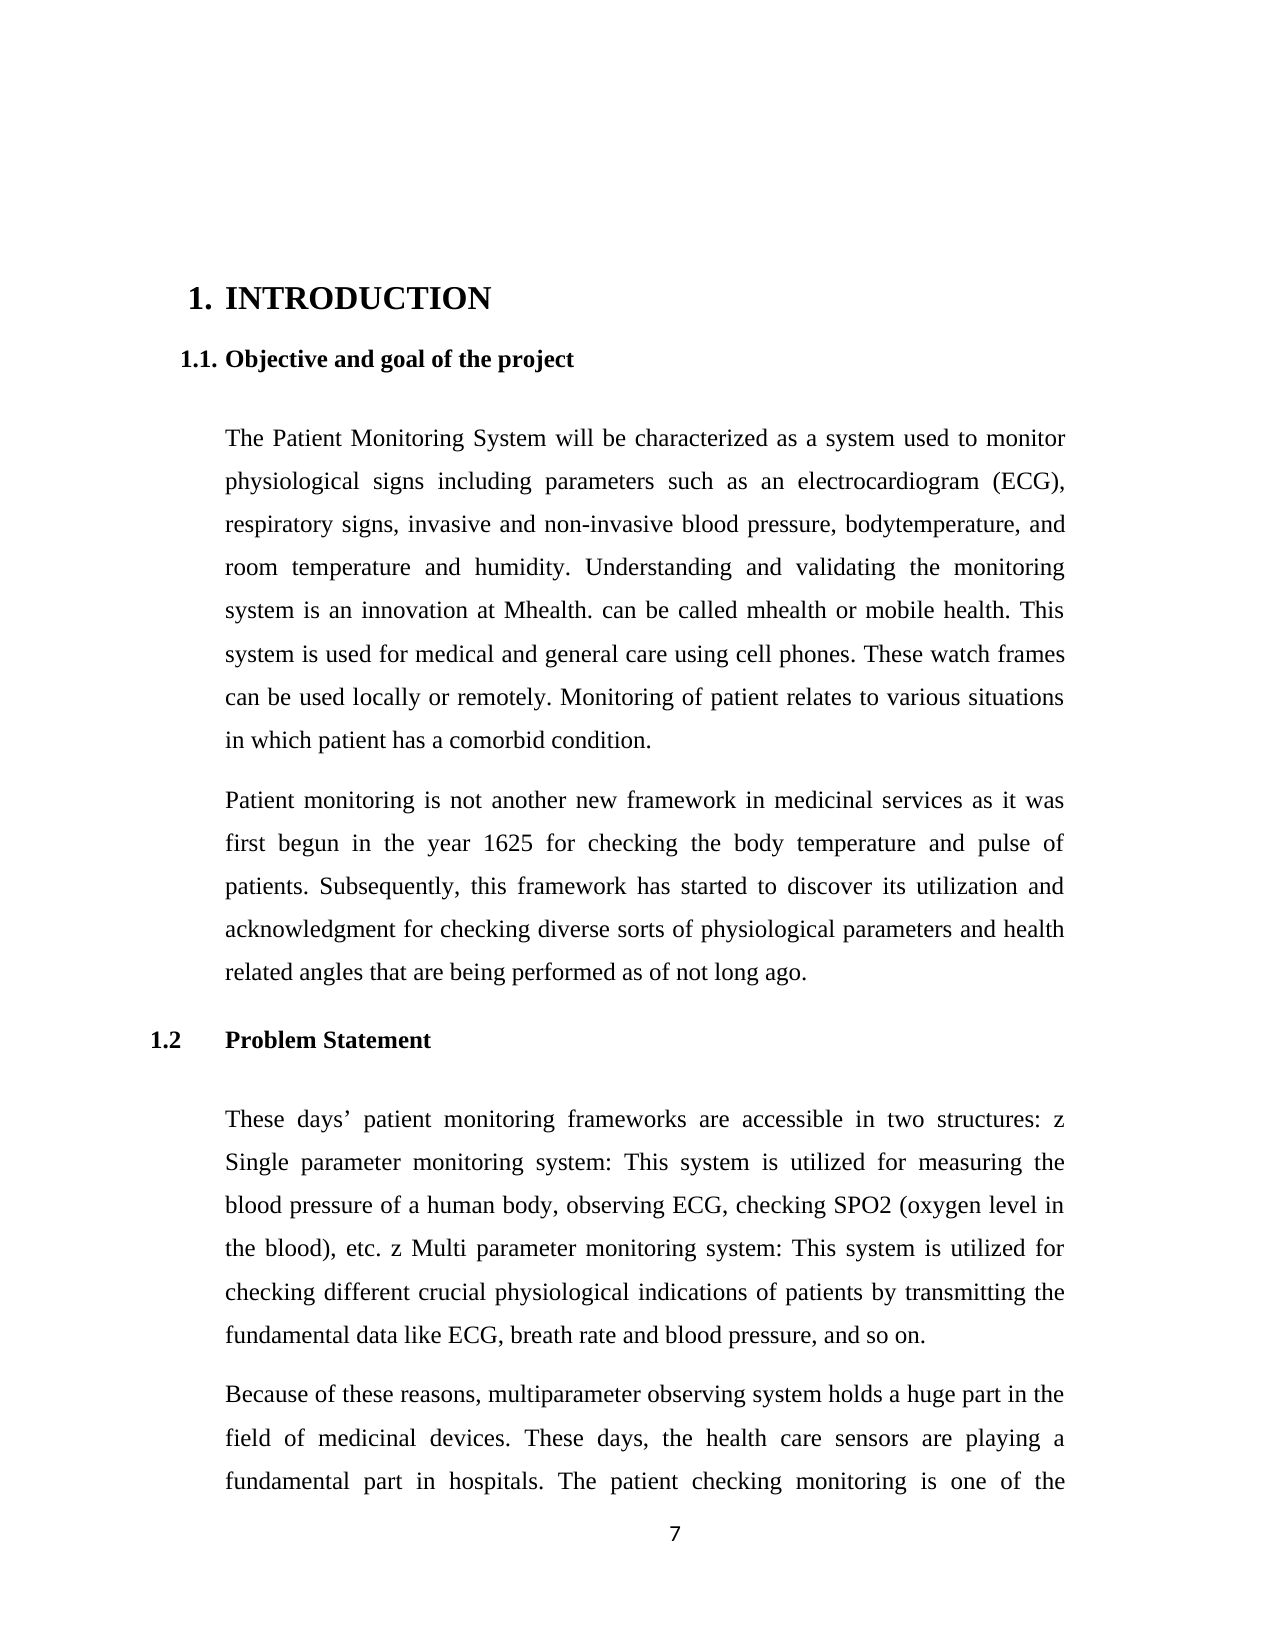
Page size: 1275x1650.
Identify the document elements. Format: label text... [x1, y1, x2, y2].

subtitle Objective and goal of the project [180, 344, 1125, 373]
subtitle Problem Statement [150, 1025, 1125, 1054]
text Patient monitoring is not another new framework in medicinal services as it was first begun in the year 1625 for checking the body temperature and pulse of patients. Subsequently, this framework has started to discover its utilization and acknowledgment for checking diverse sorts of physiological parameters and health related angles that are being performed as of not long ago. [225, 785, 1066, 986]
text These days’ patient monitoring frameworks are accessible in two structures: z Single parameter monitoring system: This system is utilized for measuring the blood pressure of a human body, observing ECG, checking SPO2 (oxygen level in the blood), etc. z Multi parameter monitoring system: This system is utilized for checking different crucial physiological indications of patients by transmitting the fundamental data like ECG, breath rate and blood pressure, and so on. [225, 1104, 1066, 1348]
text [225, 1379, 1066, 1494]
subtitle INTRODUCTION [187, 278, 1125, 316]
text The Patient Monitoring System will be characterized as a system used to monitor physiological signs including parameters such as an electrocardiogram (ECG), respiratory signs, invasive and non-invasive blood pressure, bodytemperature, and room temperature and humidity. Understanding and validating the monitoring system is an innovation at Mhealth. can be called mhealth or mobile health. This system is used for medical and general care using cell phones. These watch frames can be used locally or remotely. Monitoring of patient relates to various situations in which patient has a comorbid condition. [225, 423, 1066, 754]
